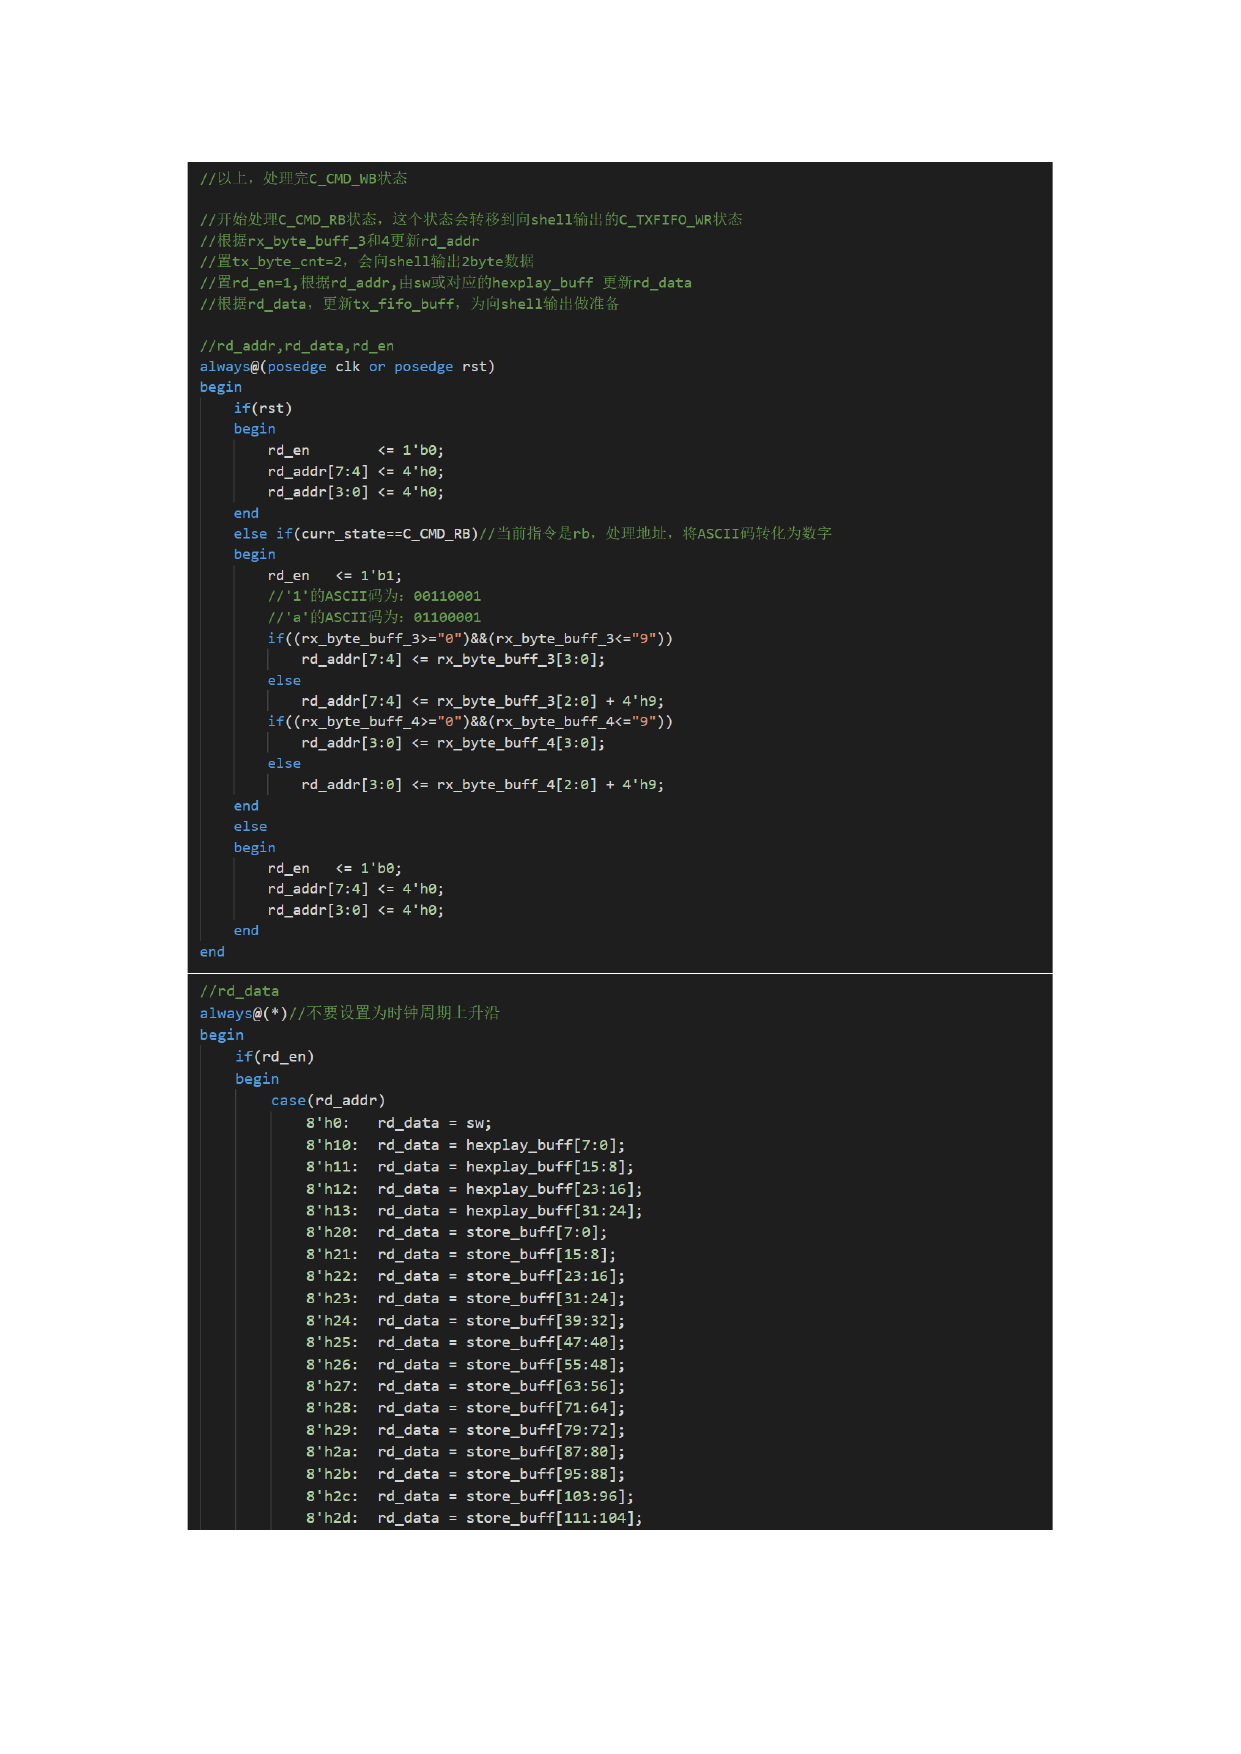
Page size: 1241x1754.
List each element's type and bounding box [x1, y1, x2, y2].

picture [187, 974, 1053, 1530]
picture [187, 162, 1053, 973]
